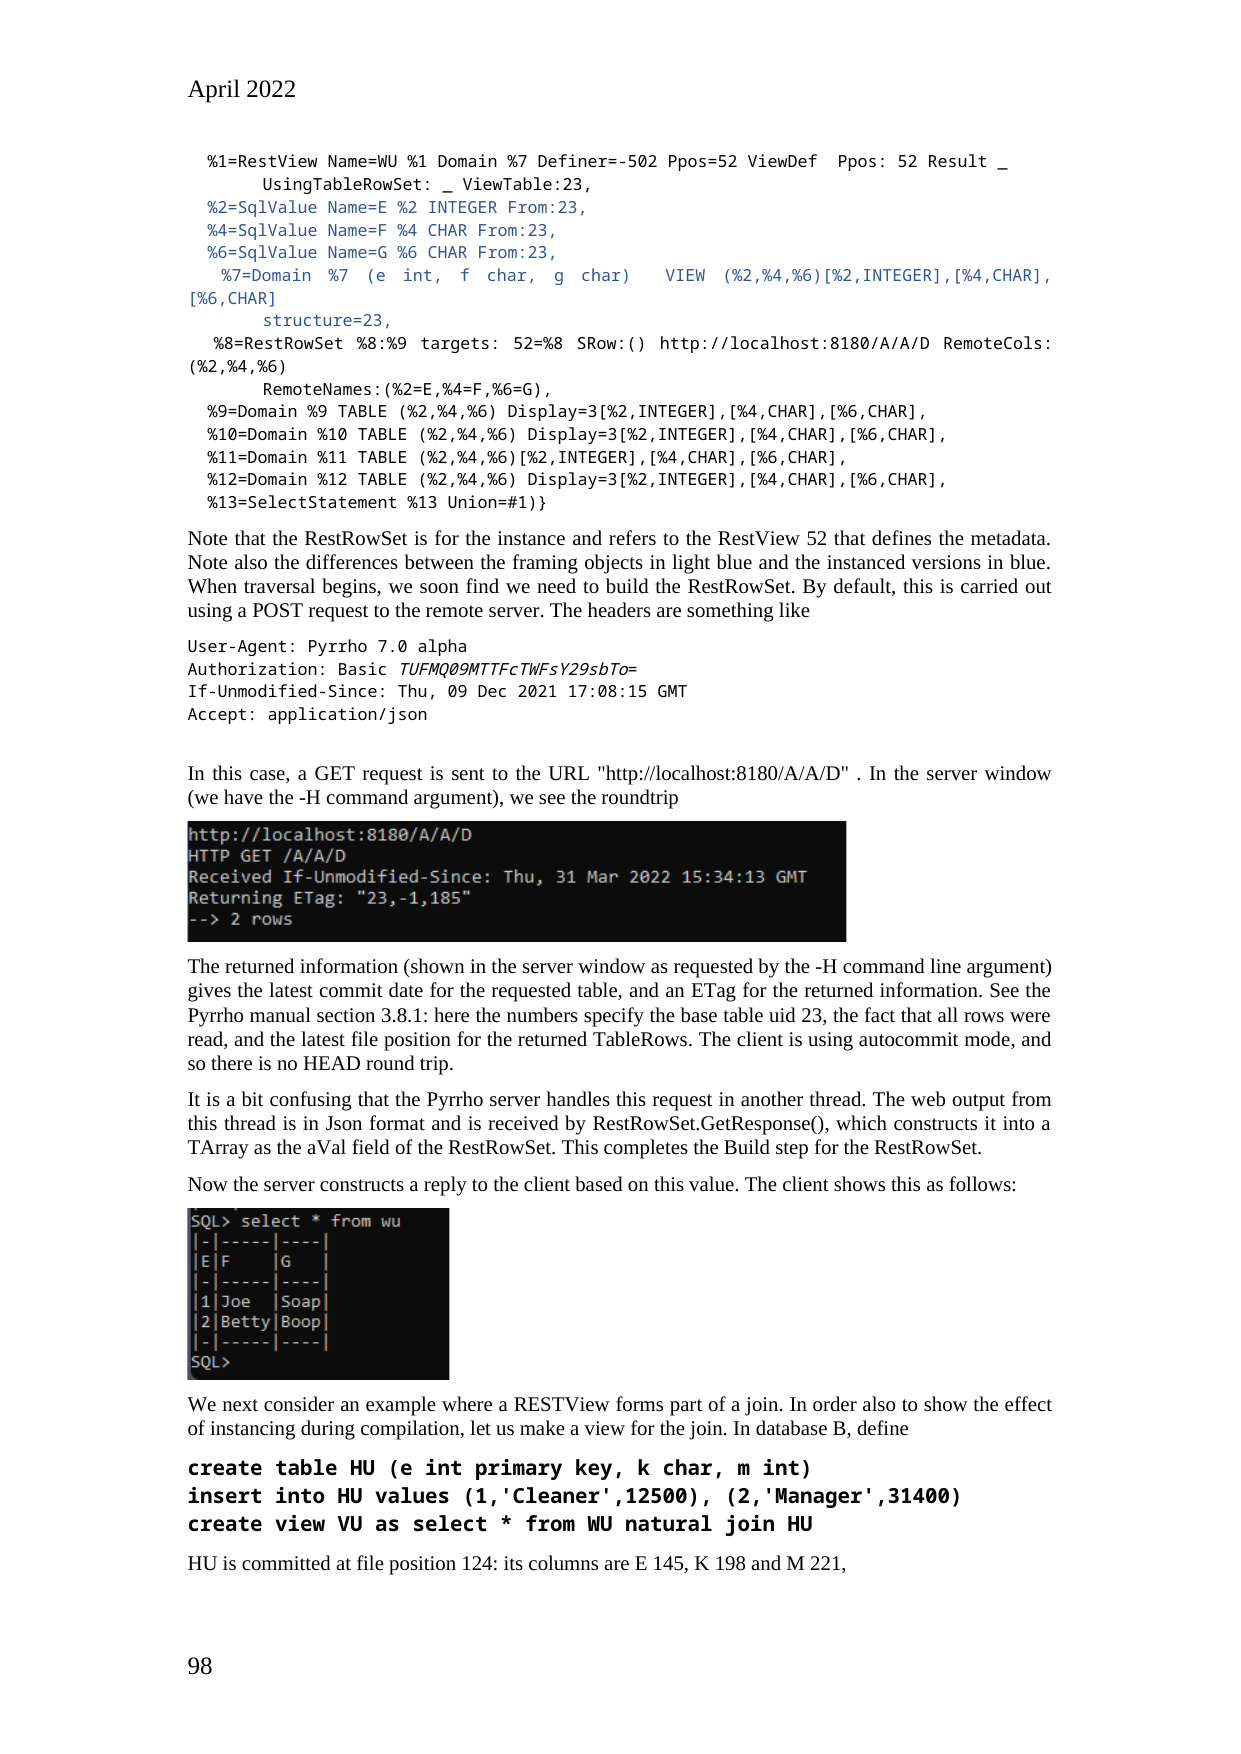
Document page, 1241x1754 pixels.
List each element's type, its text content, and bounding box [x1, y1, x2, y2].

text If-Unmodified-Since: Thu, 09 Dec 2021 17:08:15 GMT [187, 680, 1053, 703]
text HU is committed at file position 124: its columns are E 145, K 198 and M 221, [187, 1550, 1053, 1574]
text %11=Domain %11 TABLE (%2,%4,%6)[%2,INTEGER],[%4,CHAR],[%6,CHAR], [187, 445, 1053, 468]
text The returned information (shown in the server window as requested by the -H command line argument) gives the latest commit date for the requested table, and an ETag for the returned information. See the Pyrrho manual section 3.8.1: here the numbers specify the base table uid 23, the fact that all rows were read, and the latest file position for the returned TableRows. The client is using autocommit mode, and so there is no HEAD round trip. [187, 954, 1053, 1075]
text %1=RestView Name=WU %1 Domain %7 Definer=-502 Ppos=52 ViewDef Ppos: 52 Result _ [187, 150, 1053, 173]
text Now the server constructs a reply to the client based on this value. The client shows this as follows: [187, 1172, 1053, 1196]
text UsingTableRowSet: _ ViewTable:23, [187, 173, 1053, 195]
text create view VU as select * from WU natural join HU [187, 1509, 1053, 1538]
text %9=Domain %9 TABLE (%2,%4,%6) Display=3[%2,INTEGER],[%4,CHAR],[%6,CHAR], [187, 400, 1053, 422]
text Authorization: Basic TUFMQ09MTTFcTWFsY29sbTo= [187, 657, 1053, 680]
text Accept: application/json [187, 703, 1053, 725]
text In this case, a GET request is sent to the URL "http://localhost:8180/A/A/D" . In the server window (we have the -H command argument), we see the roundtrip [187, 761, 1053, 809]
text insert into HU values (1,'Cleaner',12500), (2,'Manager',31400) [187, 1481, 1053, 1509]
text %13=SelectStatement %13 Union=#1)} [187, 491, 1053, 513]
picture [187, 821, 847, 942]
text %6=SqlValue Name=G %6 CHAR From:23, [187, 241, 1053, 263]
text It is a bit confusing that the Pyrrho server handles this request in another thread. The web output from this thread is in Json format and is received by RestRowSet.GetResponse(), which constructs it into a TArray as the aVal field of the RestRowSet. This completes the Build step for the RestRowSet. [187, 1087, 1053, 1159]
text %8=RestRowSet %8:%9 targets: 52=%8 SRow:() http://localhost:8180/A/A/D RemoteCols:(%2,%4,%6) [187, 332, 1053, 377]
text structure=23, [187, 309, 1053, 332]
text %4=SqlValue Name=F %4 CHAR From:23, [187, 218, 1053, 241]
text User-Agent: Pyrrho 7.0 alpha [187, 634, 1053, 657]
text %10=Domain %10 TABLE (%2,%4,%6) Display=3[%2,INTEGER],[%4,CHAR],[%6,CHAR], [187, 422, 1053, 445]
picture [187, 1208, 450, 1380]
text %12=Domain %12 TABLE (%2,%4,%6) Display=3[%2,INTEGER],[%4,CHAR],[%6,CHAR], [187, 468, 1053, 491]
text We next consider an example where a RESTView forms part of a join. In order also to show the effect of instancing during compilation, let us make a view for the join. In database B, define [187, 1392, 1053, 1440]
text create table HU (e int primary key, k char, m int) [187, 1453, 1053, 1481]
text Note that the RestRowSet is for the instance and refers to the RestView 52 that defines the metadata. Note also the differences between the framing objects in light blue and the instanced versions in blue. When traversal begins, we soon find we need to build the RestRowSet. By default, this is carried out using a POST request to the remote server. The headers are something like [187, 526, 1053, 622]
text %7=Domain %7 (e int, f char, g char) VIEW (%2,%4,%6)[%2,INTEGER],[%4,CHAR],[%6,CHAR] [187, 263, 1053, 309]
text %2=SqlValue Name=E %2 INTEGER From:23, [187, 195, 1053, 218]
text RemoteNames:(%2=E,%4=F,%6=G), [187, 377, 1053, 400]
